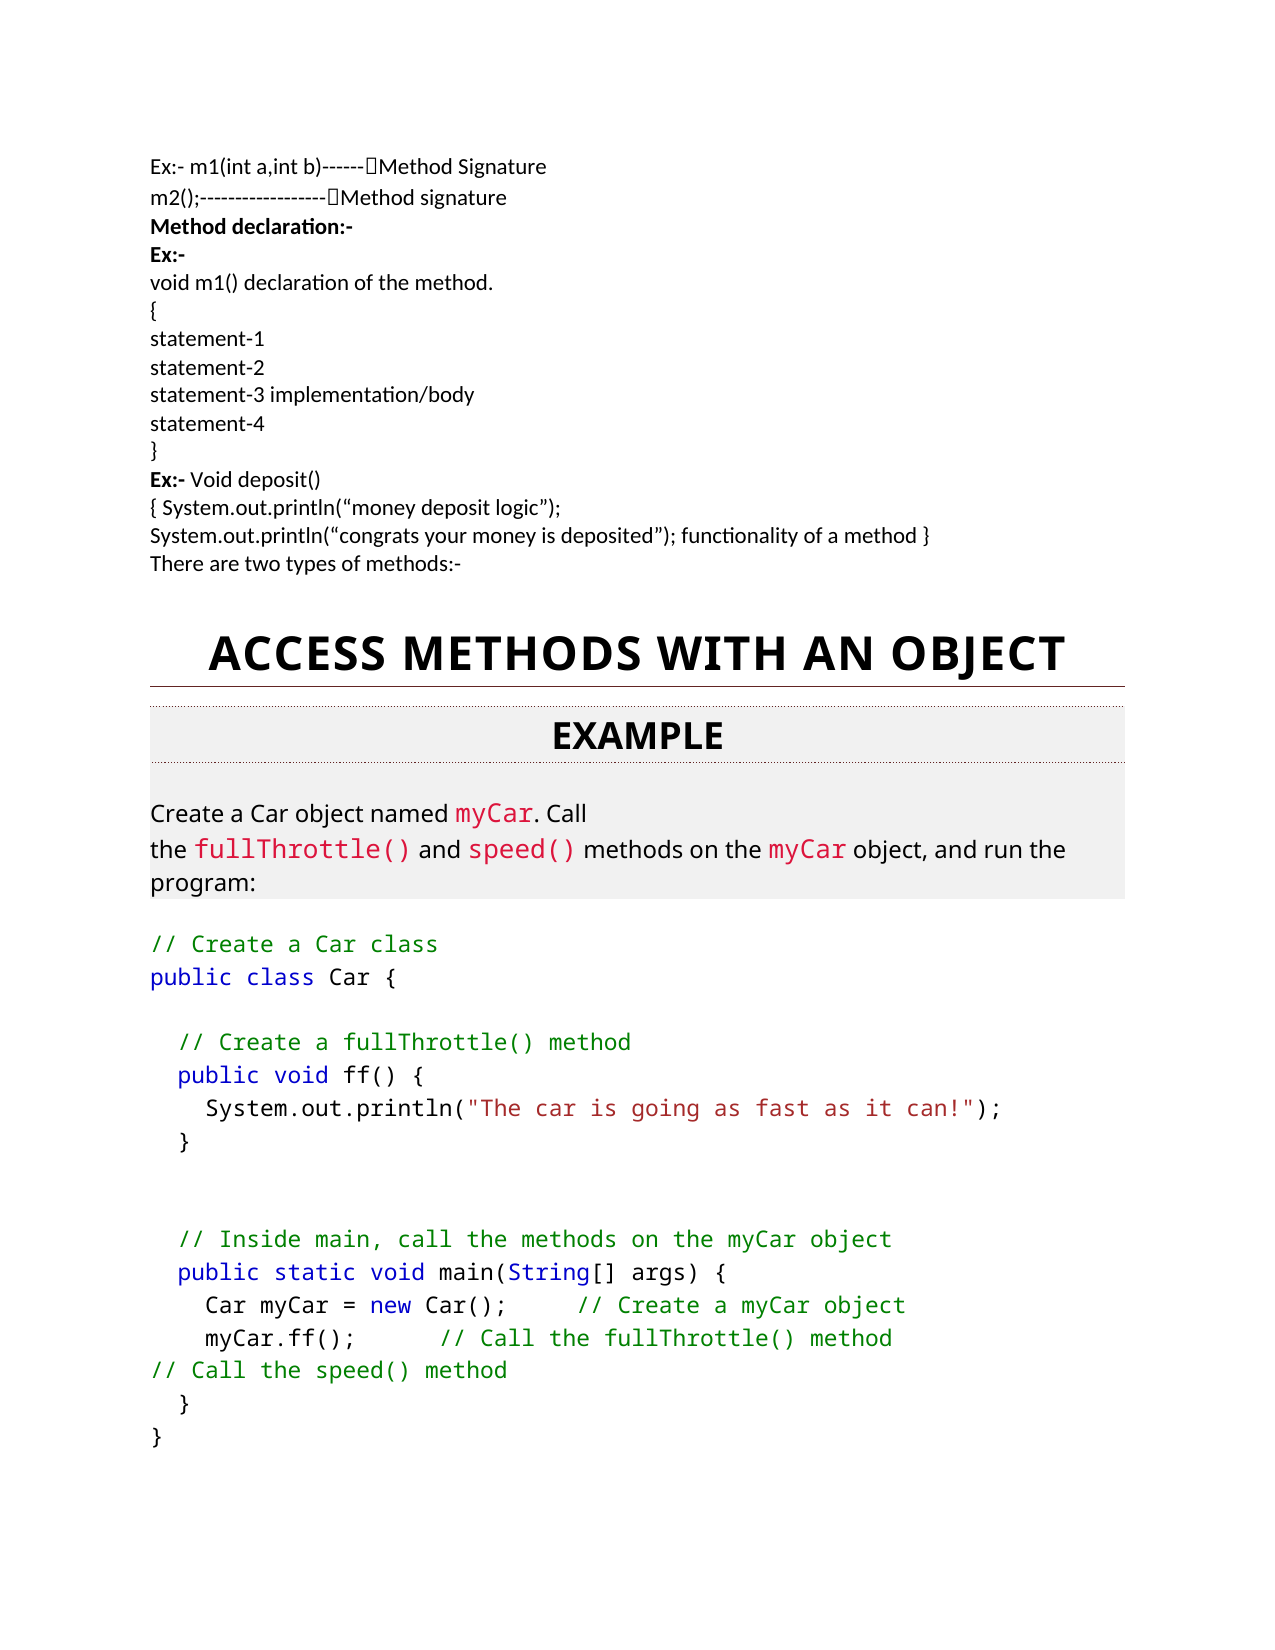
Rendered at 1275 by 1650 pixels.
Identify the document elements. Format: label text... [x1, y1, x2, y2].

text } [150, 437, 1125, 465]
text statement-4 [150, 409, 1125, 437]
text { [150, 297, 1125, 324]
text statement-1 [150, 324, 1125, 353]
text m2();------------------Method signature [150, 181, 1125, 212]
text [150, 928, 1125, 1484]
text void m1() declaration of the method. [150, 268, 1125, 297]
text Create a Car object named myCar. Call the fullThrottle() and speed() methods on the myCar object, and run the program: [150, 795, 1125, 899]
text Method declaration:- [150, 212, 1125, 241]
text Ex:- Void deposit() [150, 465, 1125, 493]
text System.out.println(“congrats your money is deposited”); functionality of a method } [150, 521, 1125, 549]
text There are two types of methods:- [150, 549, 1125, 577]
text statement-2 [150, 353, 1125, 381]
text { System.out.println(“money deposit logic”); [150, 493, 1125, 521]
text statement-3 implementation/body [150, 381, 1125, 409]
subtitle Access Methods With an Object [150, 620, 1125, 686]
text Ex:- m1(int a,int b)------Method Signature [150, 150, 1125, 181]
text Ex:- [150, 241, 1125, 268]
subtitle Example [150, 706, 1125, 763]
